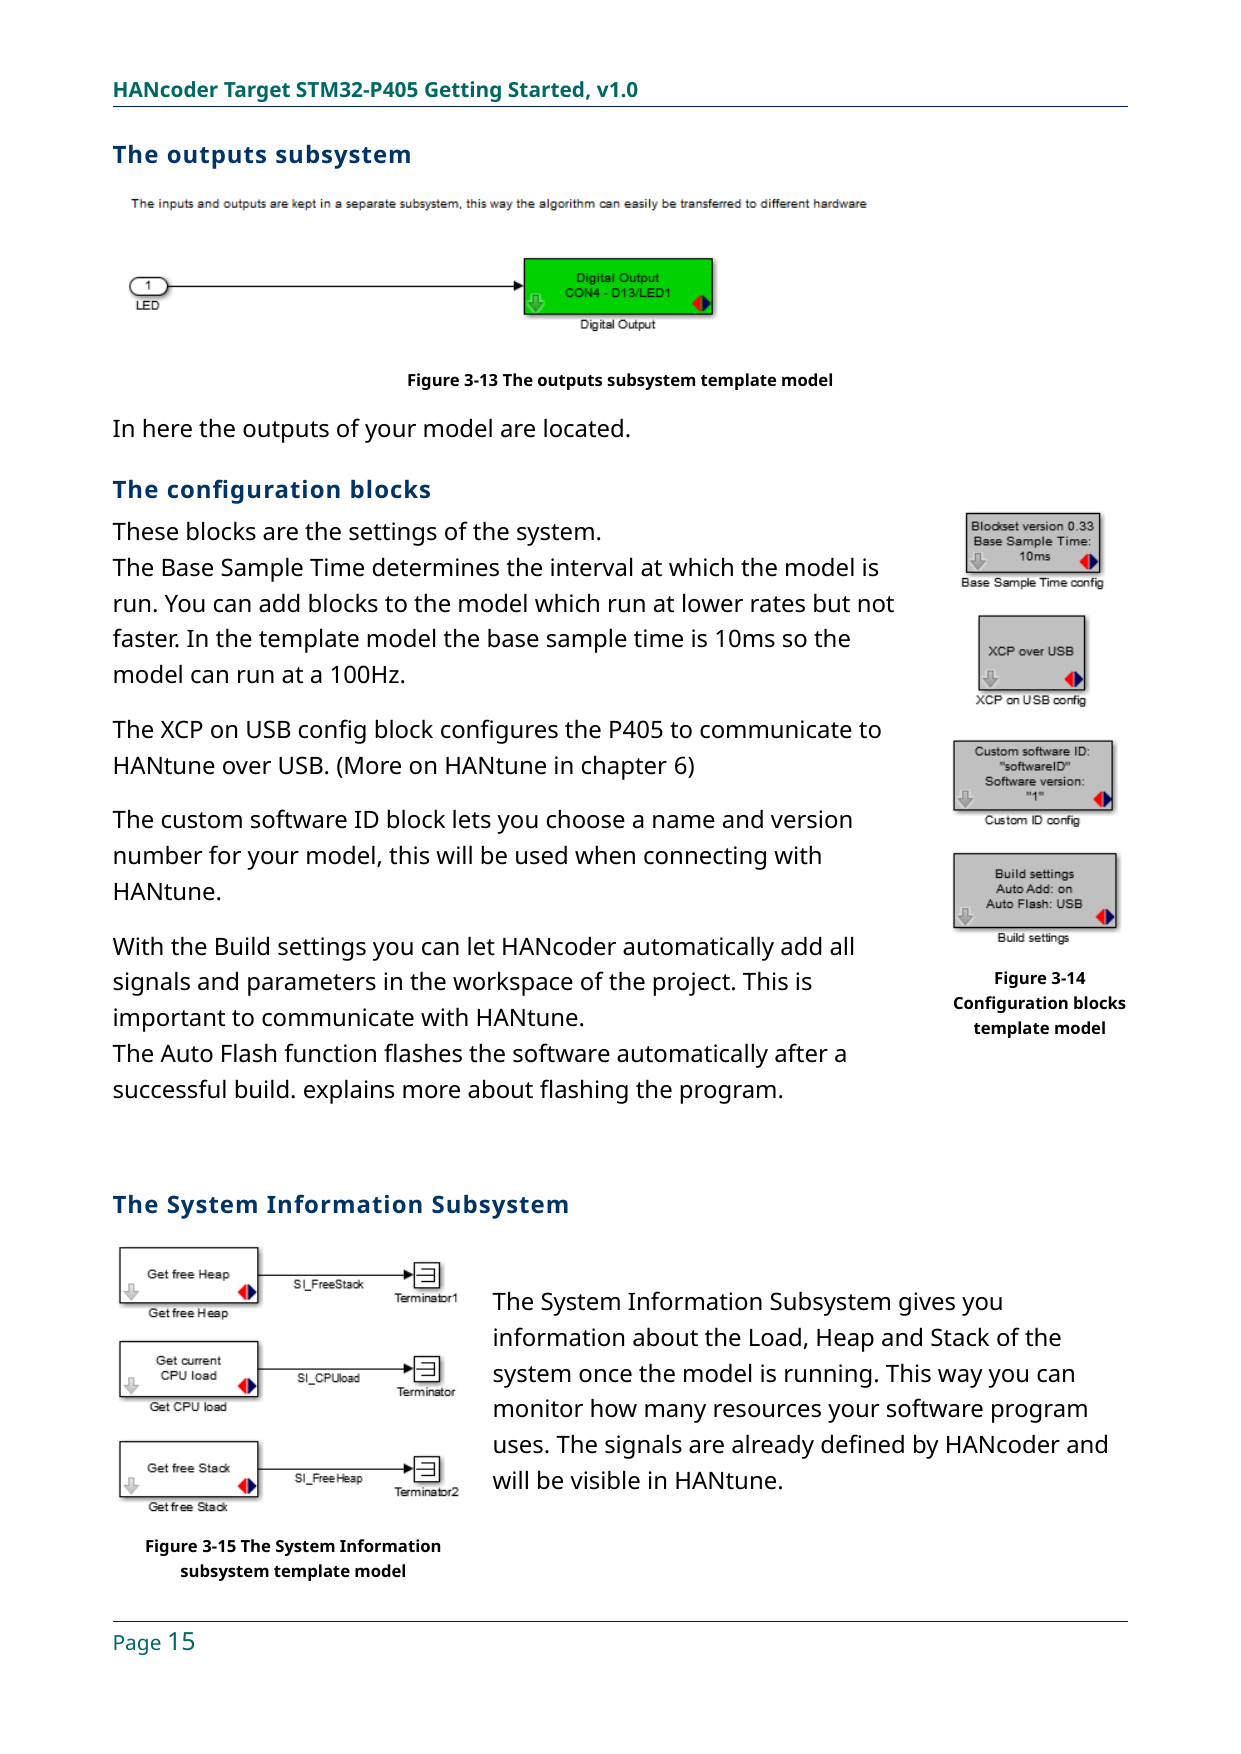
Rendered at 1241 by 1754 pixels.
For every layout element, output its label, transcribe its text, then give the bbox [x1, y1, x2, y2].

picture [112, 179, 892, 347]
subtitle The System Information Subsystem [112, 1188, 1128, 1221]
text With the Build settings you can let HANcoder automatically add all signals and parameters in the workspace of the project. This is important to communicate with HANtune. The Auto Flash function flashes the software automatically after a successful build. explains more about flashing the program. [112, 929, 1128, 1105]
subtitle The outputs subsystem [112, 137, 1128, 170]
subtitle The configuration blocks [112, 473, 1128, 505]
picture [941, 493, 1138, 957]
text In here the outputs of your model are located. [112, 412, 1128, 444]
text The custom software ID block lets you choose a name and version number for your model, this will be used when connecting with HANtune. [112, 803, 941, 907]
text These blocks are the settings of the system. The Base Sample Time determines the interval at which the model is run. You can add blocks to the model which run at lower rates but not faster. In the template model the base sample time is 10ms so the model can run at a 100Hz. [112, 515, 941, 691]
picture [112, 1231, 474, 1525]
text The XCP on USB config block configures the P405 to communicate to HANtune over USB. (More on HANtune in chapter 4) [112, 713, 941, 781]
text The System Information Subsystem gives you information about the Load, Heap and Stack of the system once the model is running. This way you can monitor how many resources your software program uses. The signals are already defined by HANcoder and will be visible in HANtune. [474, 1285, 1128, 1497]
